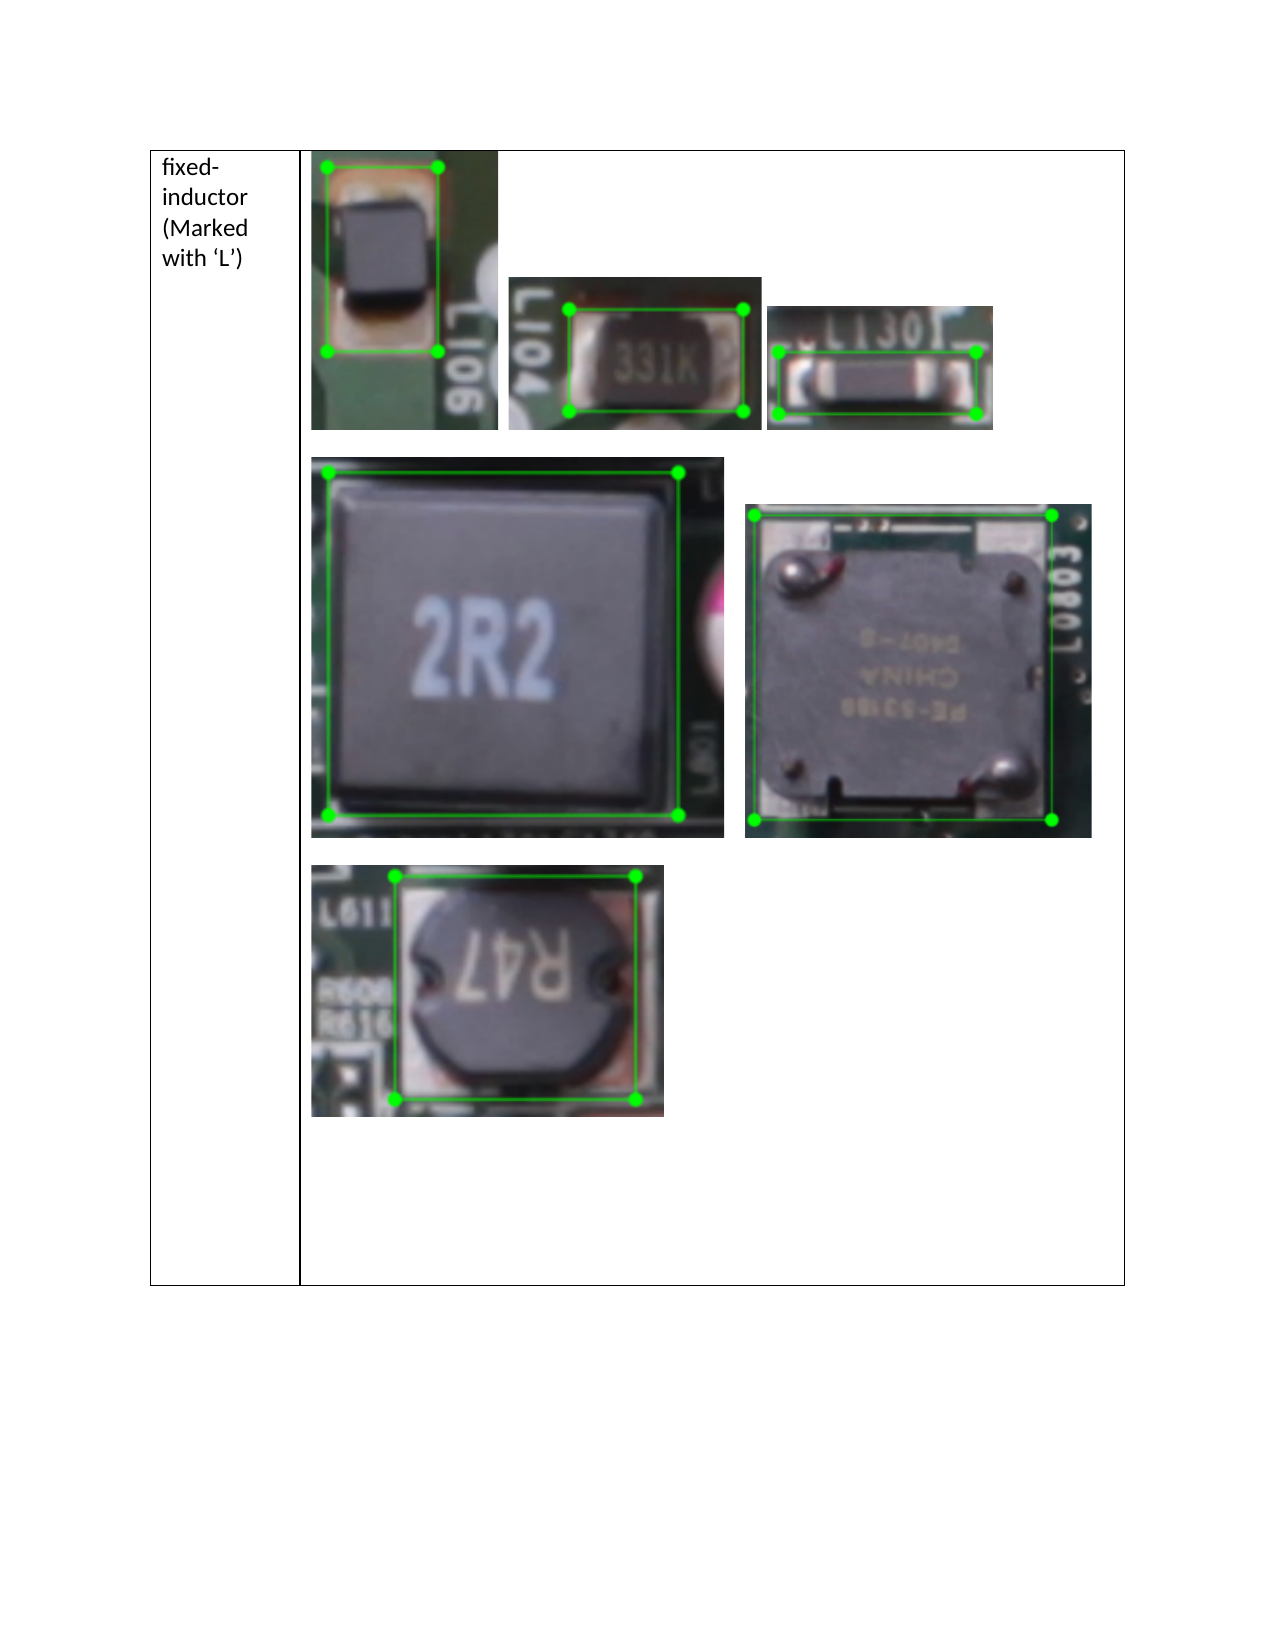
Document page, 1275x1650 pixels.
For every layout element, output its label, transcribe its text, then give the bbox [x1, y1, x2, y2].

picture [311, 865, 664, 1117]
picture [508, 277, 762, 430]
table_cell [301, 151, 1124, 1285]
picture [311, 151, 499, 430]
picture [311, 457, 725, 838]
picture [745, 504, 1092, 838]
table_cell fixed-inductor (Marked with ‘L’) [151, 151, 299, 1285]
picture [767, 306, 993, 430]
